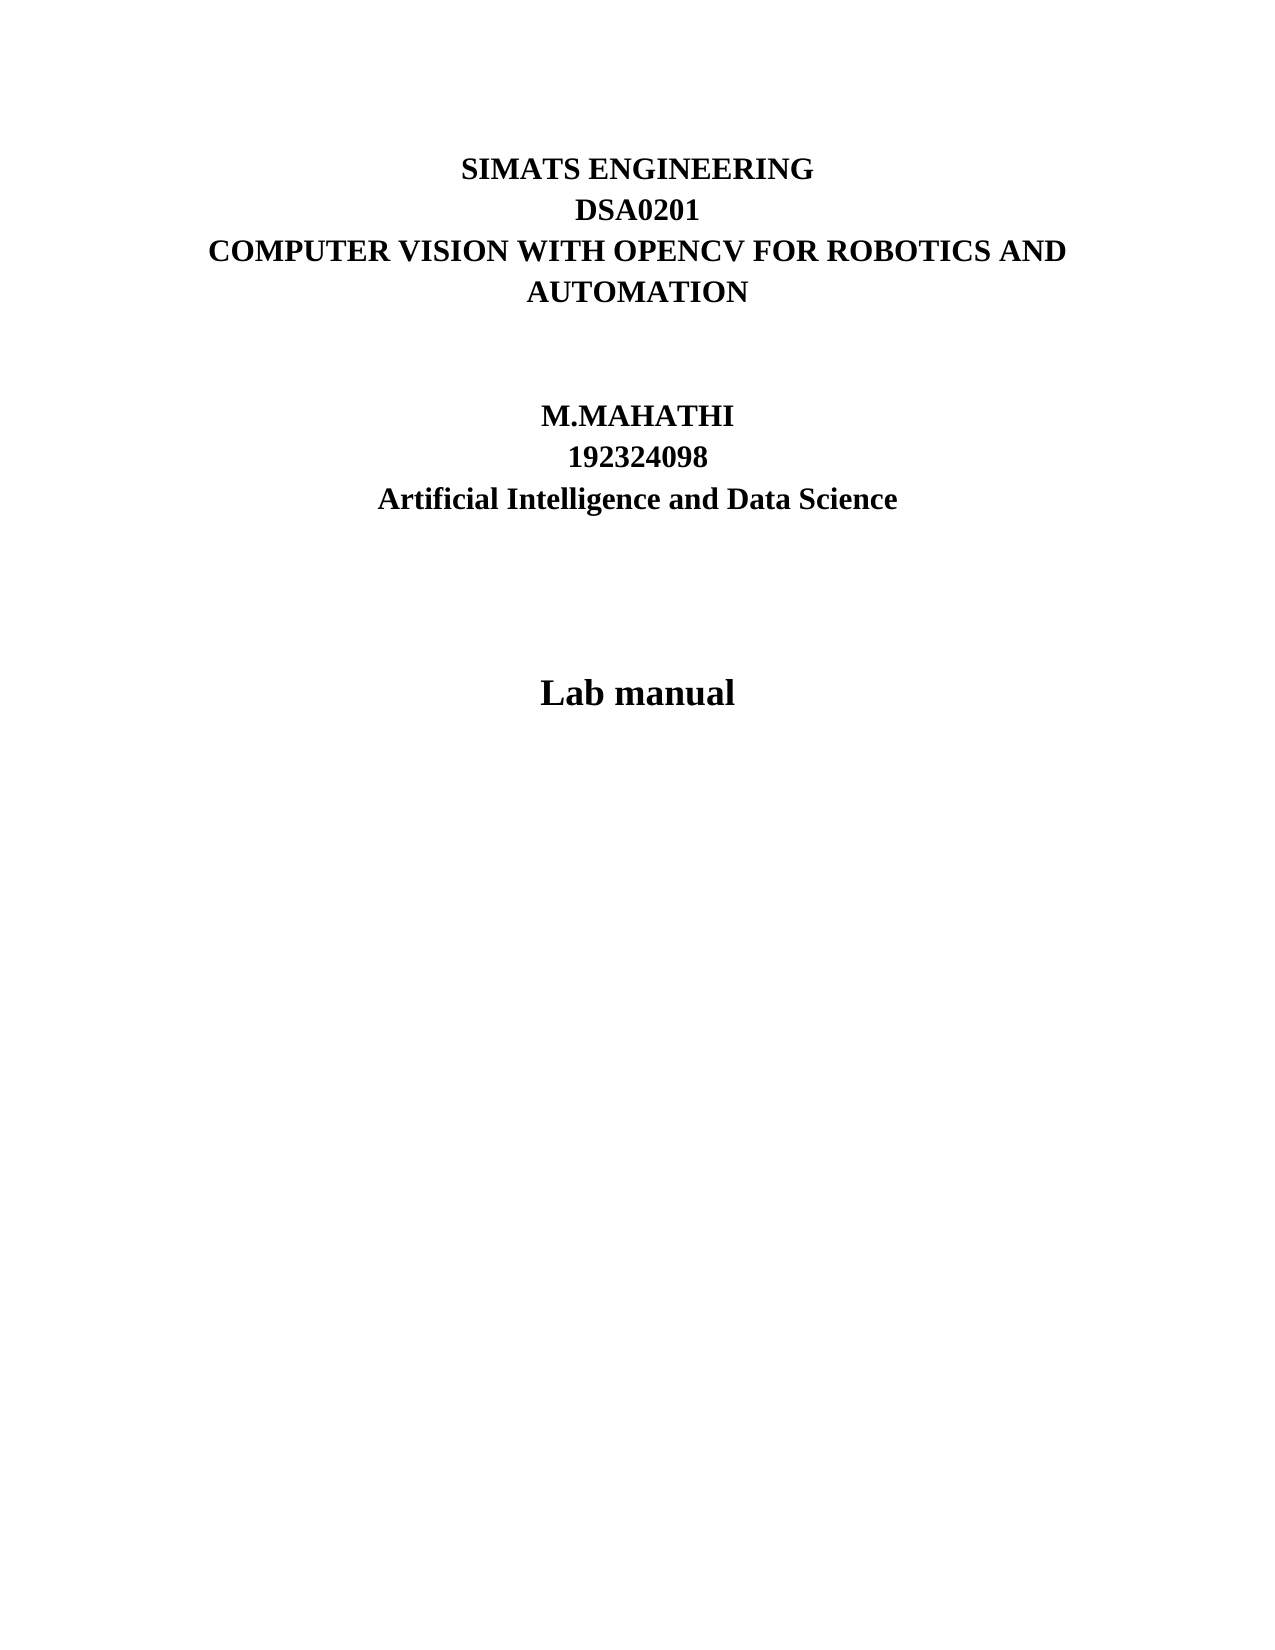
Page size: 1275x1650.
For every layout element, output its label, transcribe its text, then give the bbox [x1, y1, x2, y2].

text DSA0201 [150, 191, 1125, 227]
text 192324098 [150, 439, 1125, 475]
text M.MAHATHI [150, 397, 1125, 433]
text COMPUTER VISION WITH OPENCV FOR ROBOTICS AND AUTOMATION [150, 232, 1125, 310]
text Artificial Intelligence and Data Science [150, 480, 1125, 516]
text SIMATS ENGINEERING [150, 150, 1125, 186]
text Lab manual [150, 670, 1125, 713]
